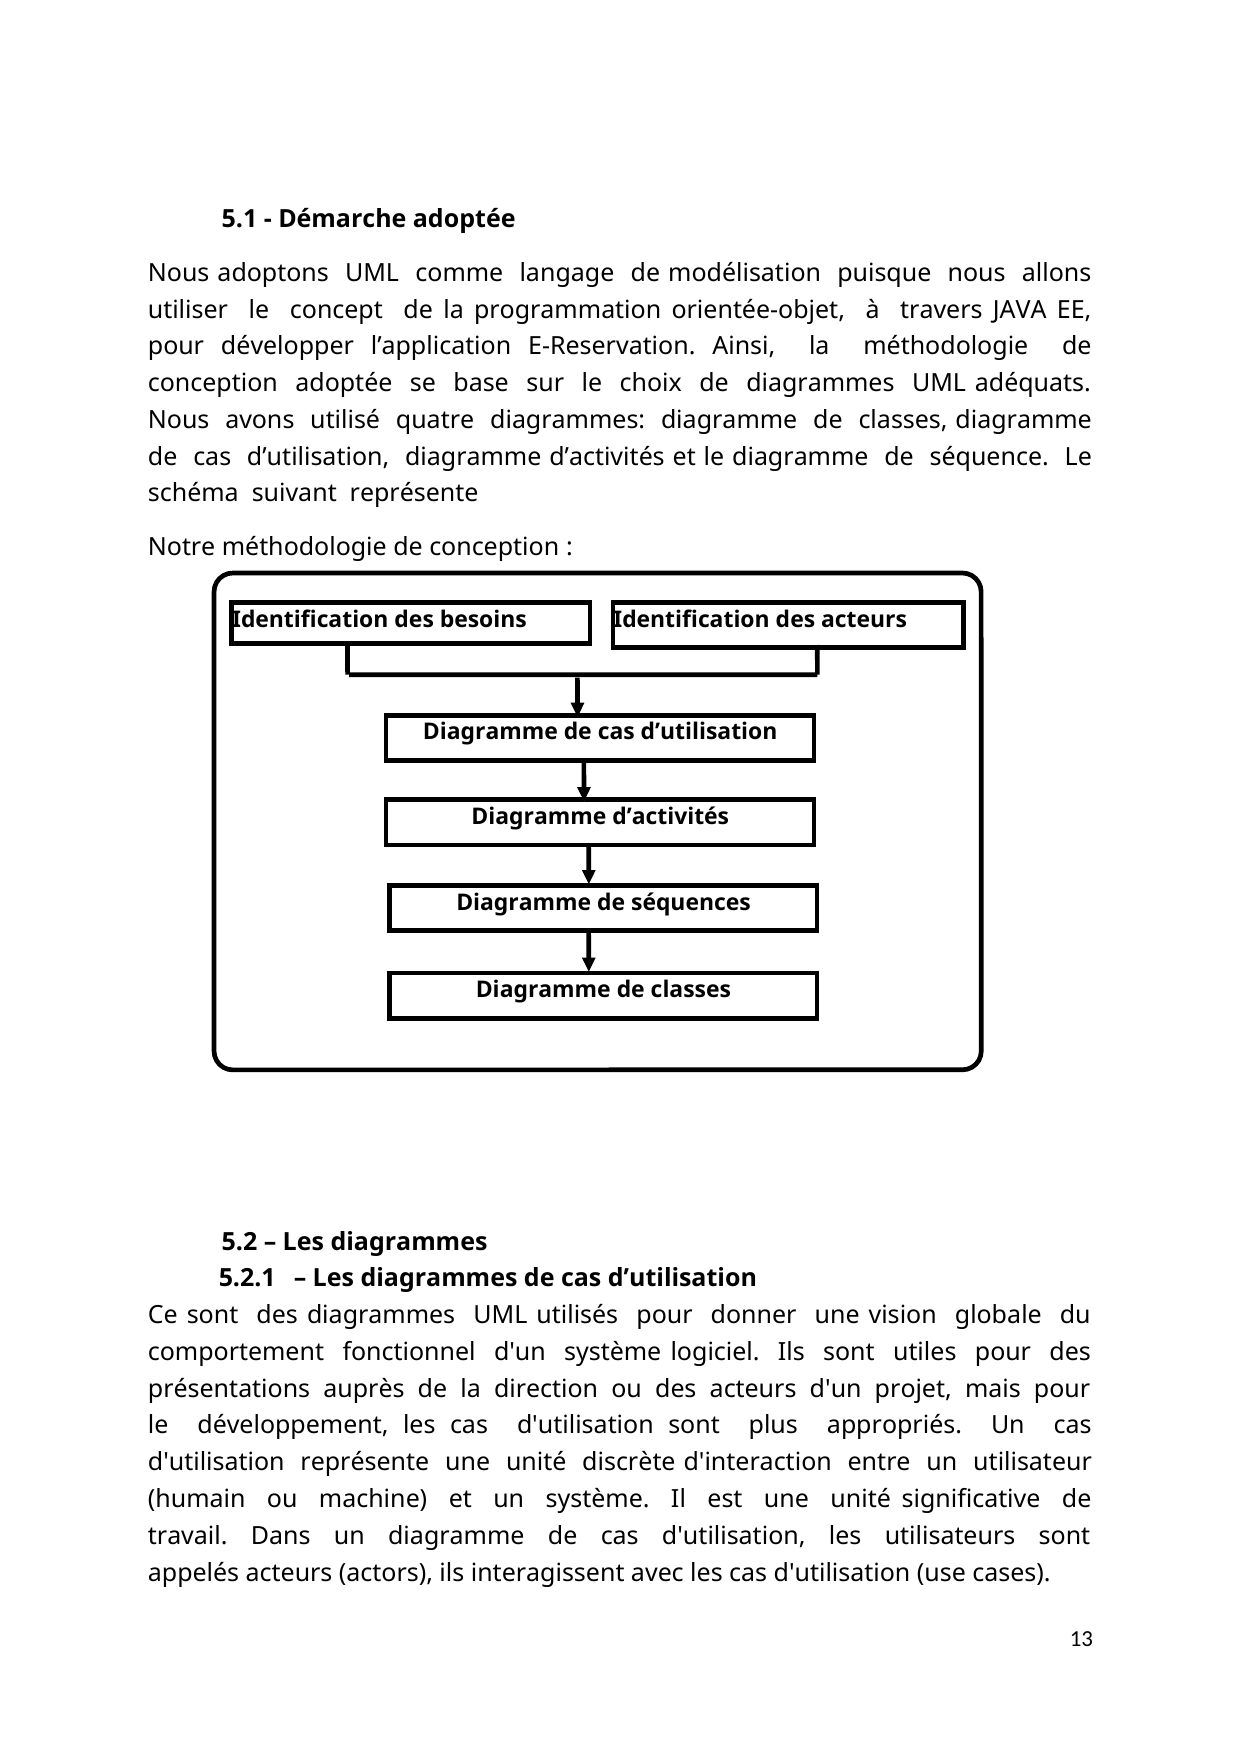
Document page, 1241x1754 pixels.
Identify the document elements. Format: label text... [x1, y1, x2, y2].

text Ce sont des diagrammes UML utilisés pour donner une vision globale du comportement fonctionnel d'un système logiciel. Ils sont utiles pour des présentations auprès de la direction ou des acteurs d'un projet, mais pour le développement, les cas d'utilisation sont plus appropriés. Un cas d'utilisation représente une unité discrète d'interaction entre un utilisateur (humain ou machine) et un système. Il est une unité significative de travail. Dans un diagramme de cas d'utilisation, les utilisateurs sont appelés acteurs (actors), ils interagissent avec les cas d'utilisation (use cases). [148, 1297, 1093, 1588]
list – Les diagrammes [221, 1223, 1093, 1257]
text Nous adoptons UML comme langage de modélisation puisque nous allons utiliser le concept de la programmation orientée-objet, à travers JAVA EE, pour développer l’application E-Reservation. Ainsi, la méthodologie de conception adoptée se base sur le choix de diagrammes UML adéquats. Nous avons utilisé quatre diagrammes: diagramme de classes, diagramme de cas d’utilisation, diagramme d’activités et le diagramme de séquence. Le schéma suivant représente [148, 254, 1093, 509]
list – Les diagrammes de cas d’utilisation [218, 1260, 1093, 1294]
text Notre méthodologie de conception : [148, 528, 1093, 563]
list - Démarche adoptée [221, 201, 1093, 235]
